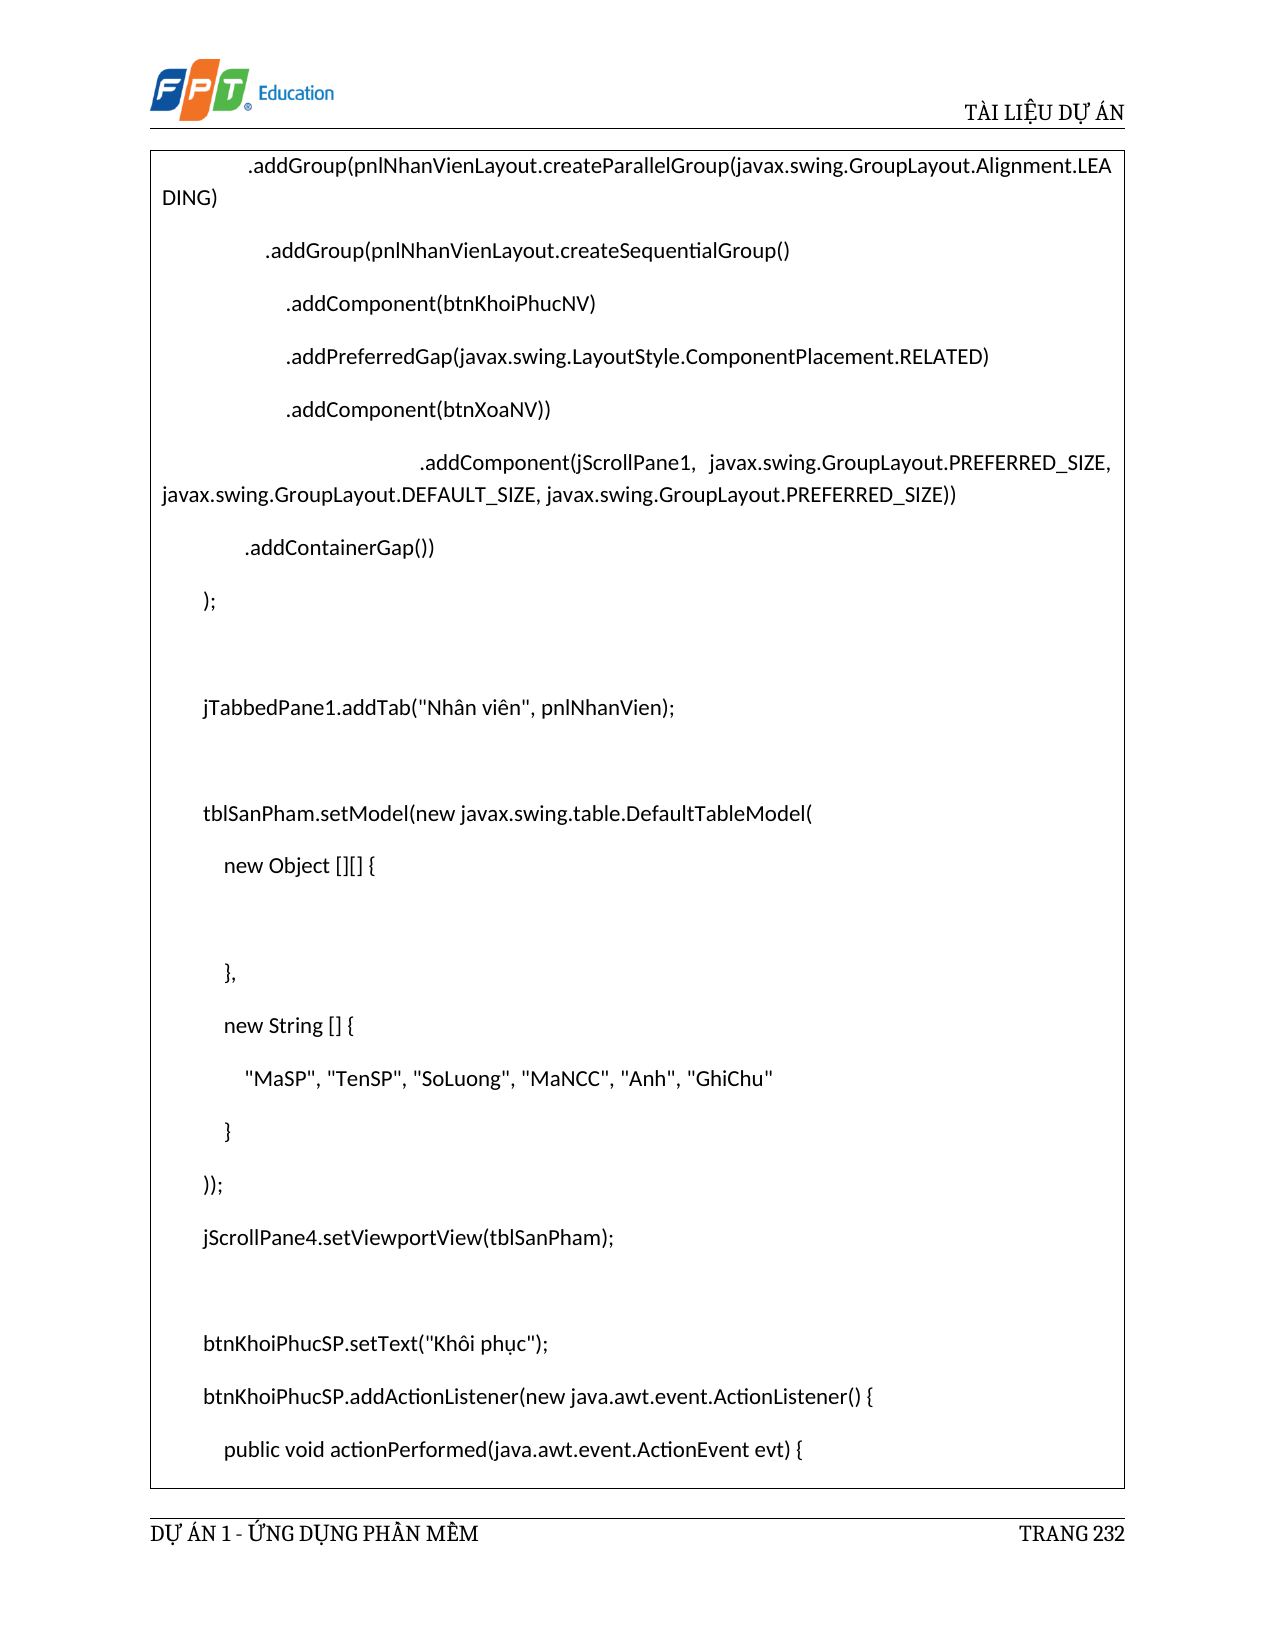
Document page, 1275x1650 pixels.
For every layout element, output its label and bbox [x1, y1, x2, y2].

table_header [151, 151, 1124, 1488]
picture [150, 59, 336, 121]
